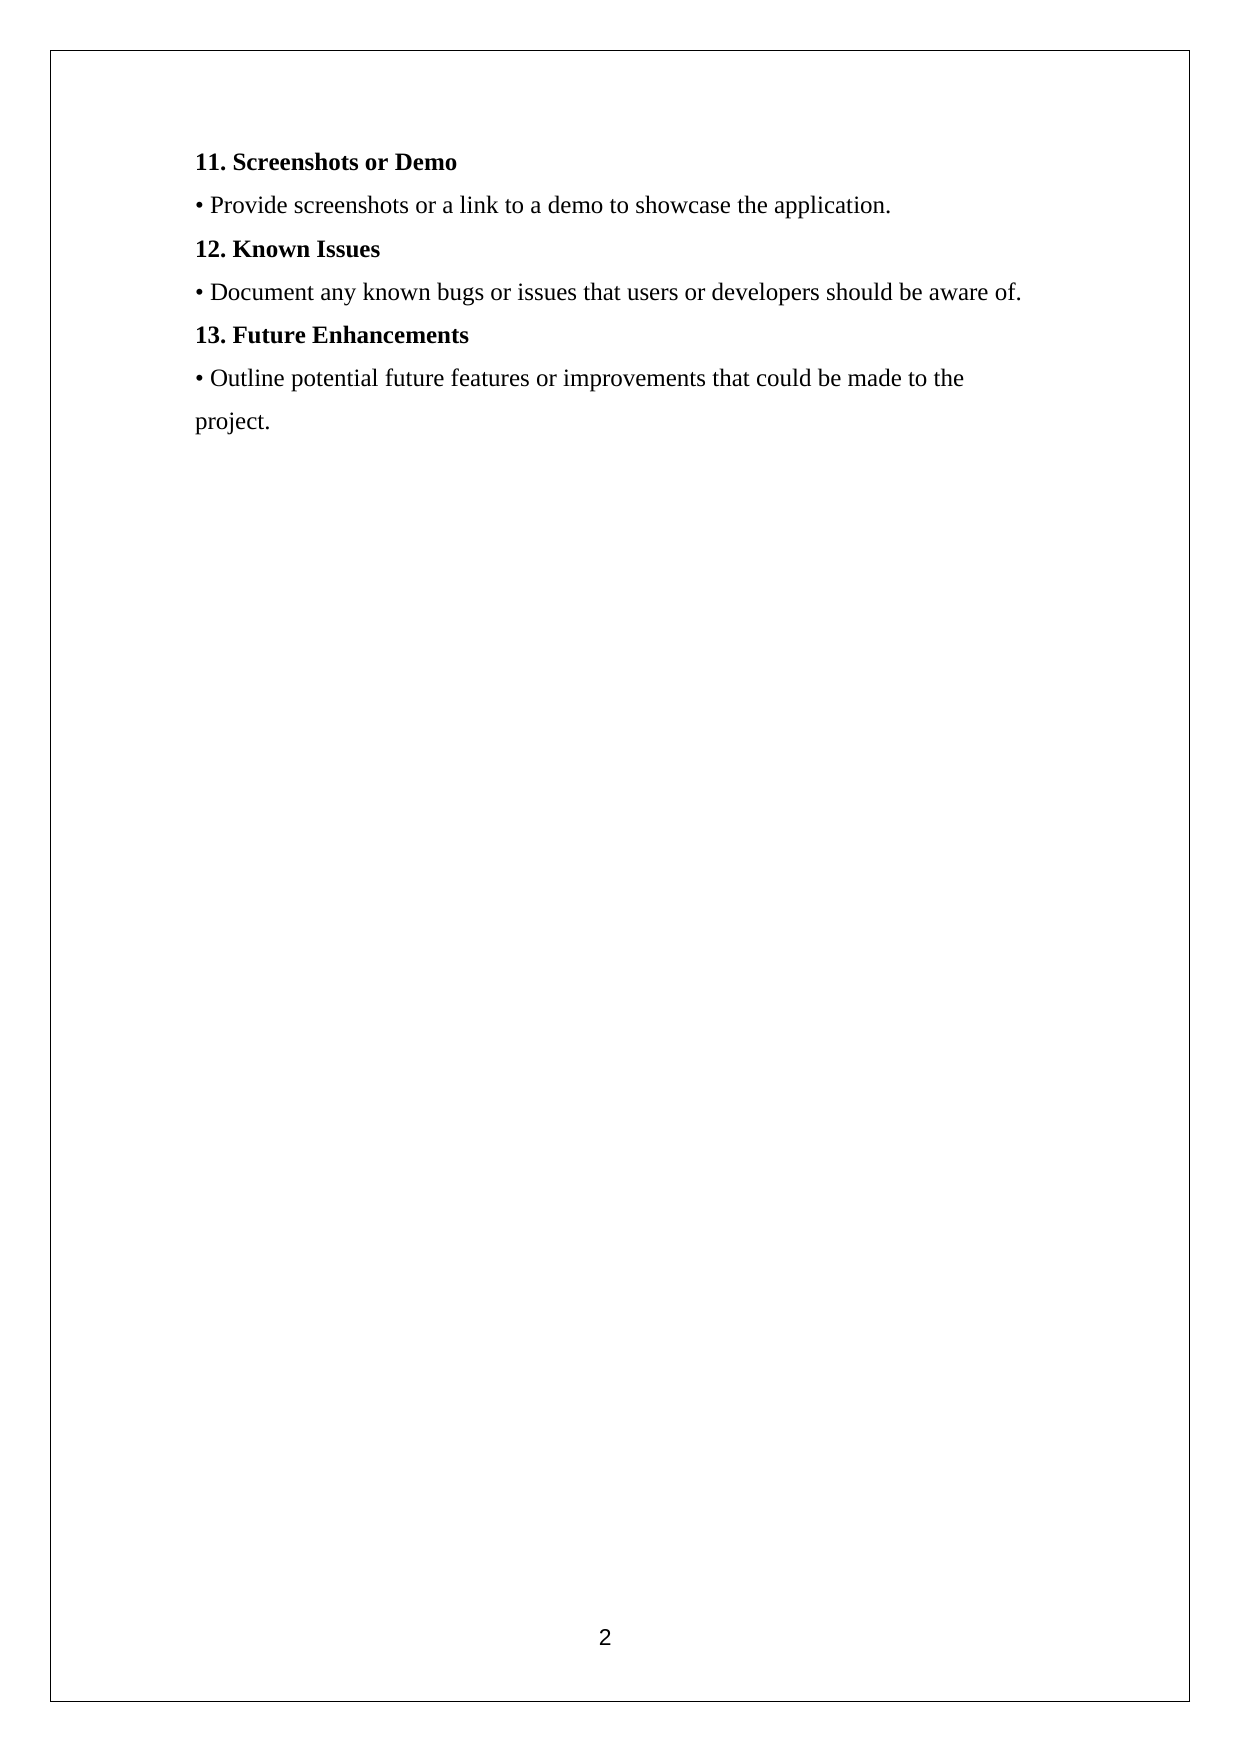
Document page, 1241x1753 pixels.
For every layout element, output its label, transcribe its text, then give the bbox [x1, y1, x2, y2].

text 13. Future Enhancements [195, 320, 1018, 349]
text • Document any known bugs or issues that users or developers should be aware of. [195, 277, 1037, 306]
text 11. Screenshots or Demo [195, 147, 1018, 176]
text 12. Known Issues [195, 234, 1018, 262]
text • Provide screenshots or a link to a demo to showcase the application. [195, 191, 1018, 219]
text • Outline potential future features or improvements that could be made to the project. [195, 363, 1018, 435]
